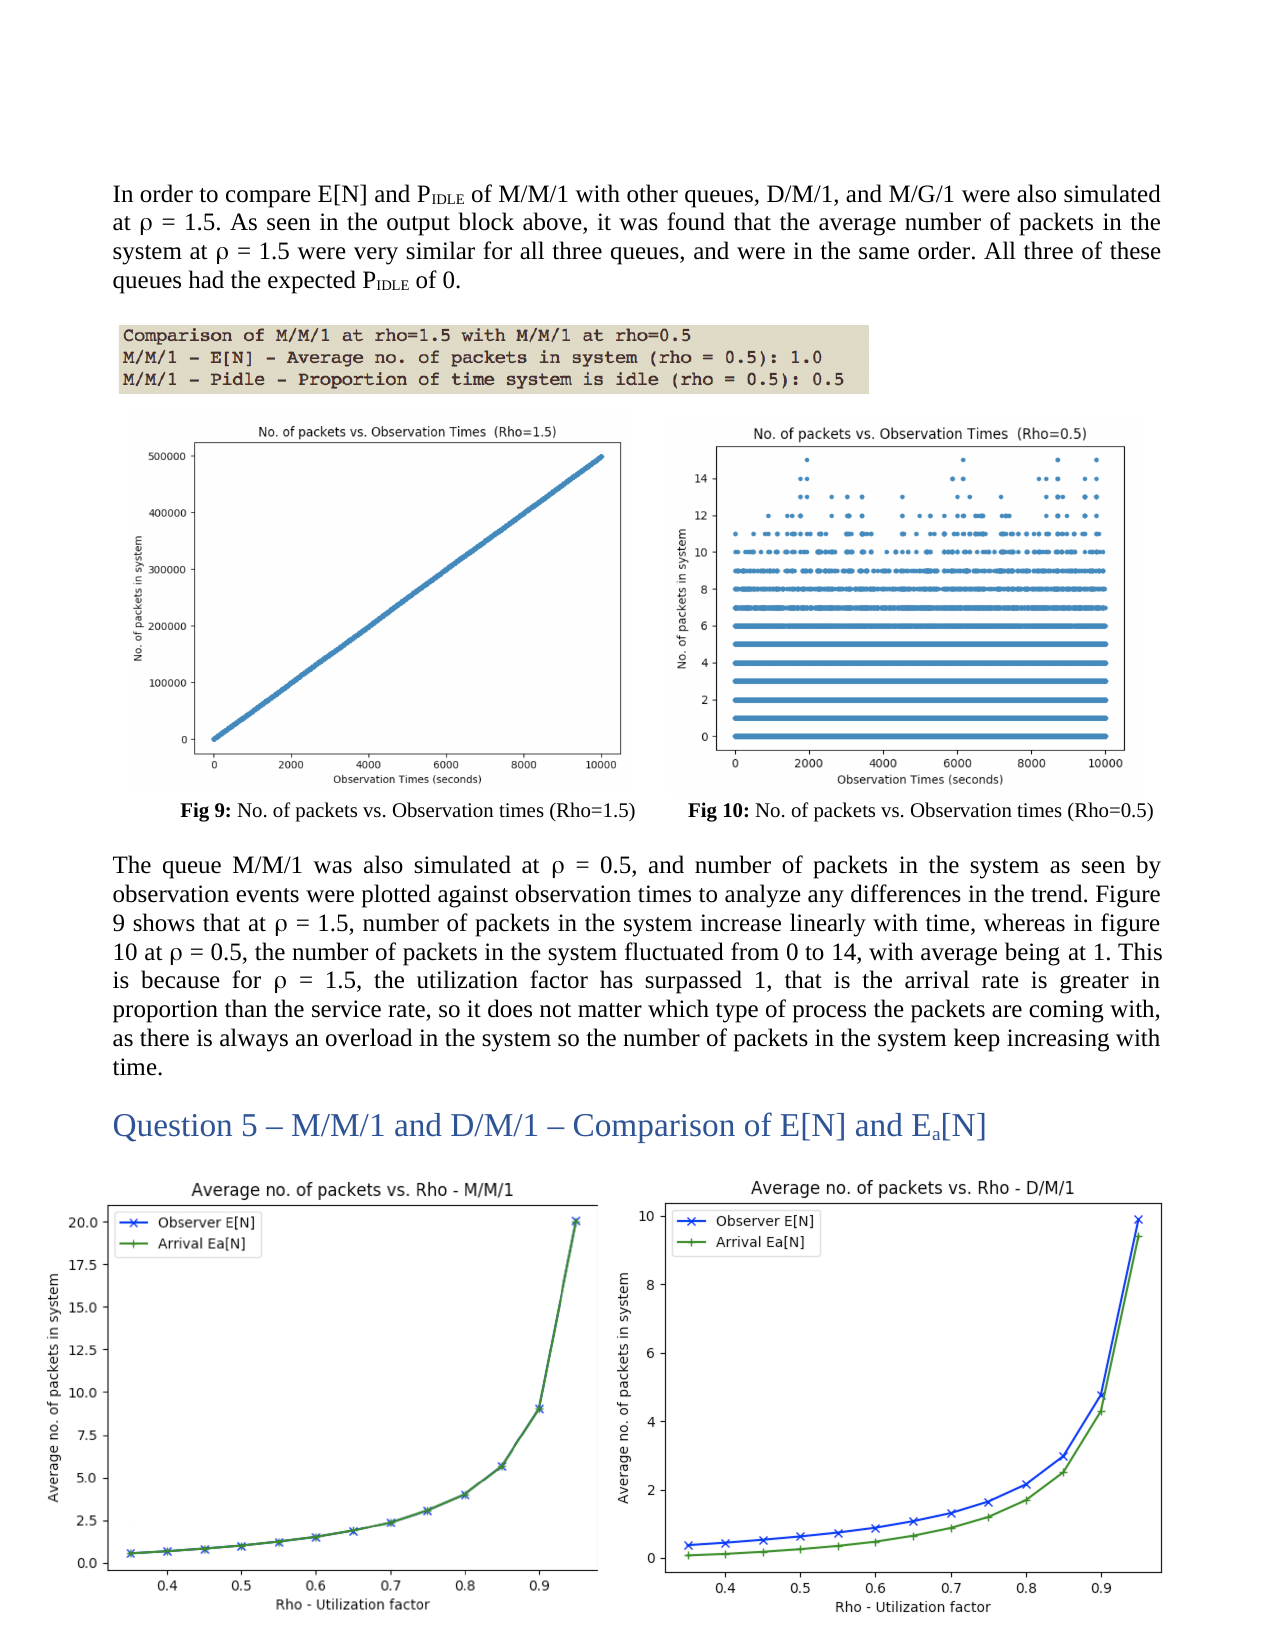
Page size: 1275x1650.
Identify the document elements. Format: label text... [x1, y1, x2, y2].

text The queue M/M/1 was also simulated at = 0.5, and number of packets in the system as seen by observation events were plotted against observation times to analyze any differences in the trend. Figure 9 shows that at = 1.5, number of packets in the system increase linearly with time, whereas in figure 10 at = 0.5, the number of packets in the system fluctuated from 0 to 14, with average being at 1. This is because for = 1.5, the utilization factor has surpassed 1, that is the arrival rate is greater in proportion than the service rate, so it does not matter which type of process the packets are coming with, as there is always an overload in the system so the number of packets in the system keep increasing with time. [112, 851, 1162, 1081]
subtitle Question 5 – M/M/1 and D/M/1 – Comparison of E[N] and Ea[N] [112, 1106, 1162, 1144]
picture [118, 325, 869, 394]
text In order to compare E[N] and PIDLE of M/M/1 with other queues, D/M/1, and M/G/1 were also simulated at = 1.5. As seen in the output block above, it was found that the average number of packets in the system at = 1.5 were very similar for all three queues, and were in the same order. All three of these queues had the expected PIDLE of 0. [112, 179, 1162, 294]
picture [665, 419, 1146, 795]
picture [131, 412, 632, 788]
text Fig 9: No. of packets vs. Observation times (Rho=1.5) Fig 10: No. of packets vs. Observation times (Rho=0.5) [112, 798, 1162, 822]
picture [37, 1166, 1171, 1622]
